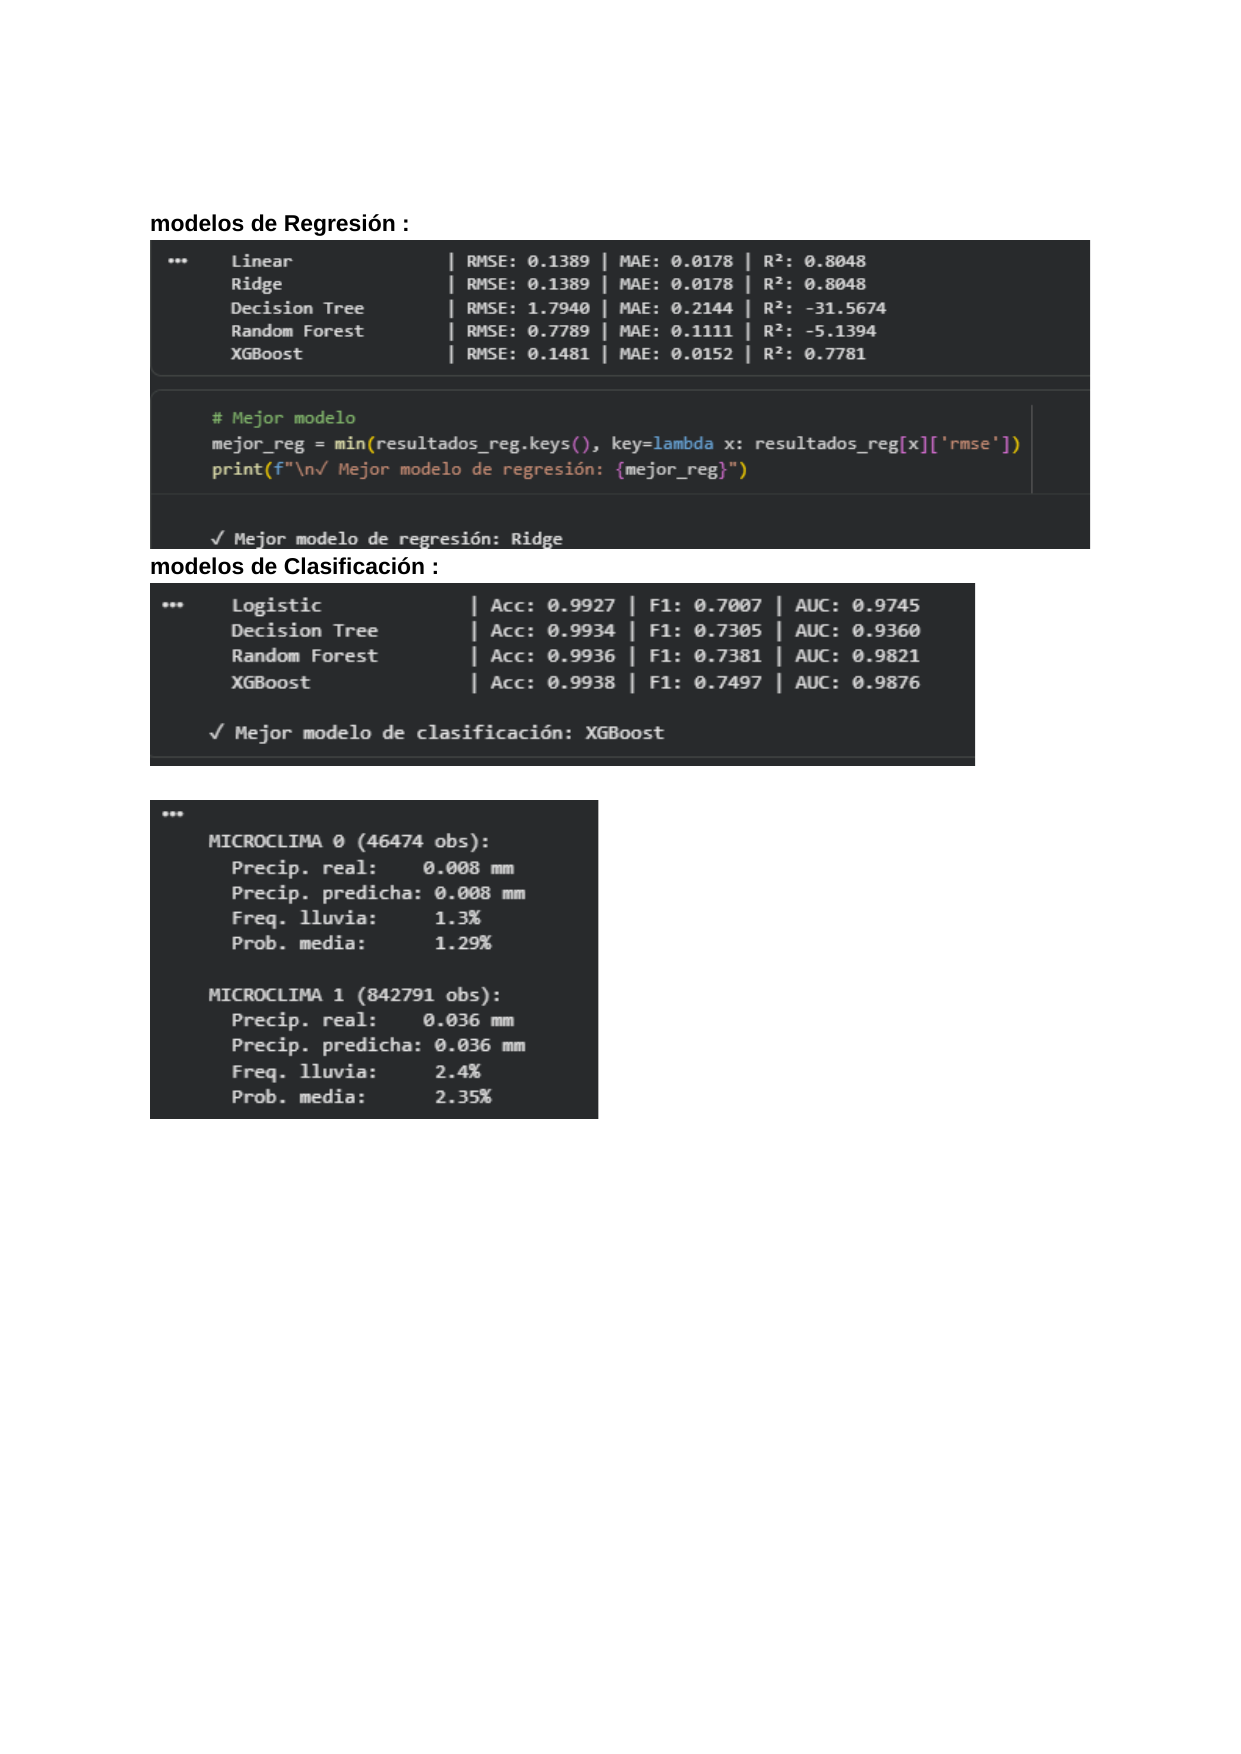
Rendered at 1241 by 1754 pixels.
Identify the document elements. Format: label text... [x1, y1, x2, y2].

picture [150, 240, 1091, 549]
text modelos de Regresión : [150, 210, 1090, 237]
picture [150, 583, 976, 766]
text modelos de Clasificación : [150, 553, 1090, 579]
picture [150, 800, 599, 1119]
